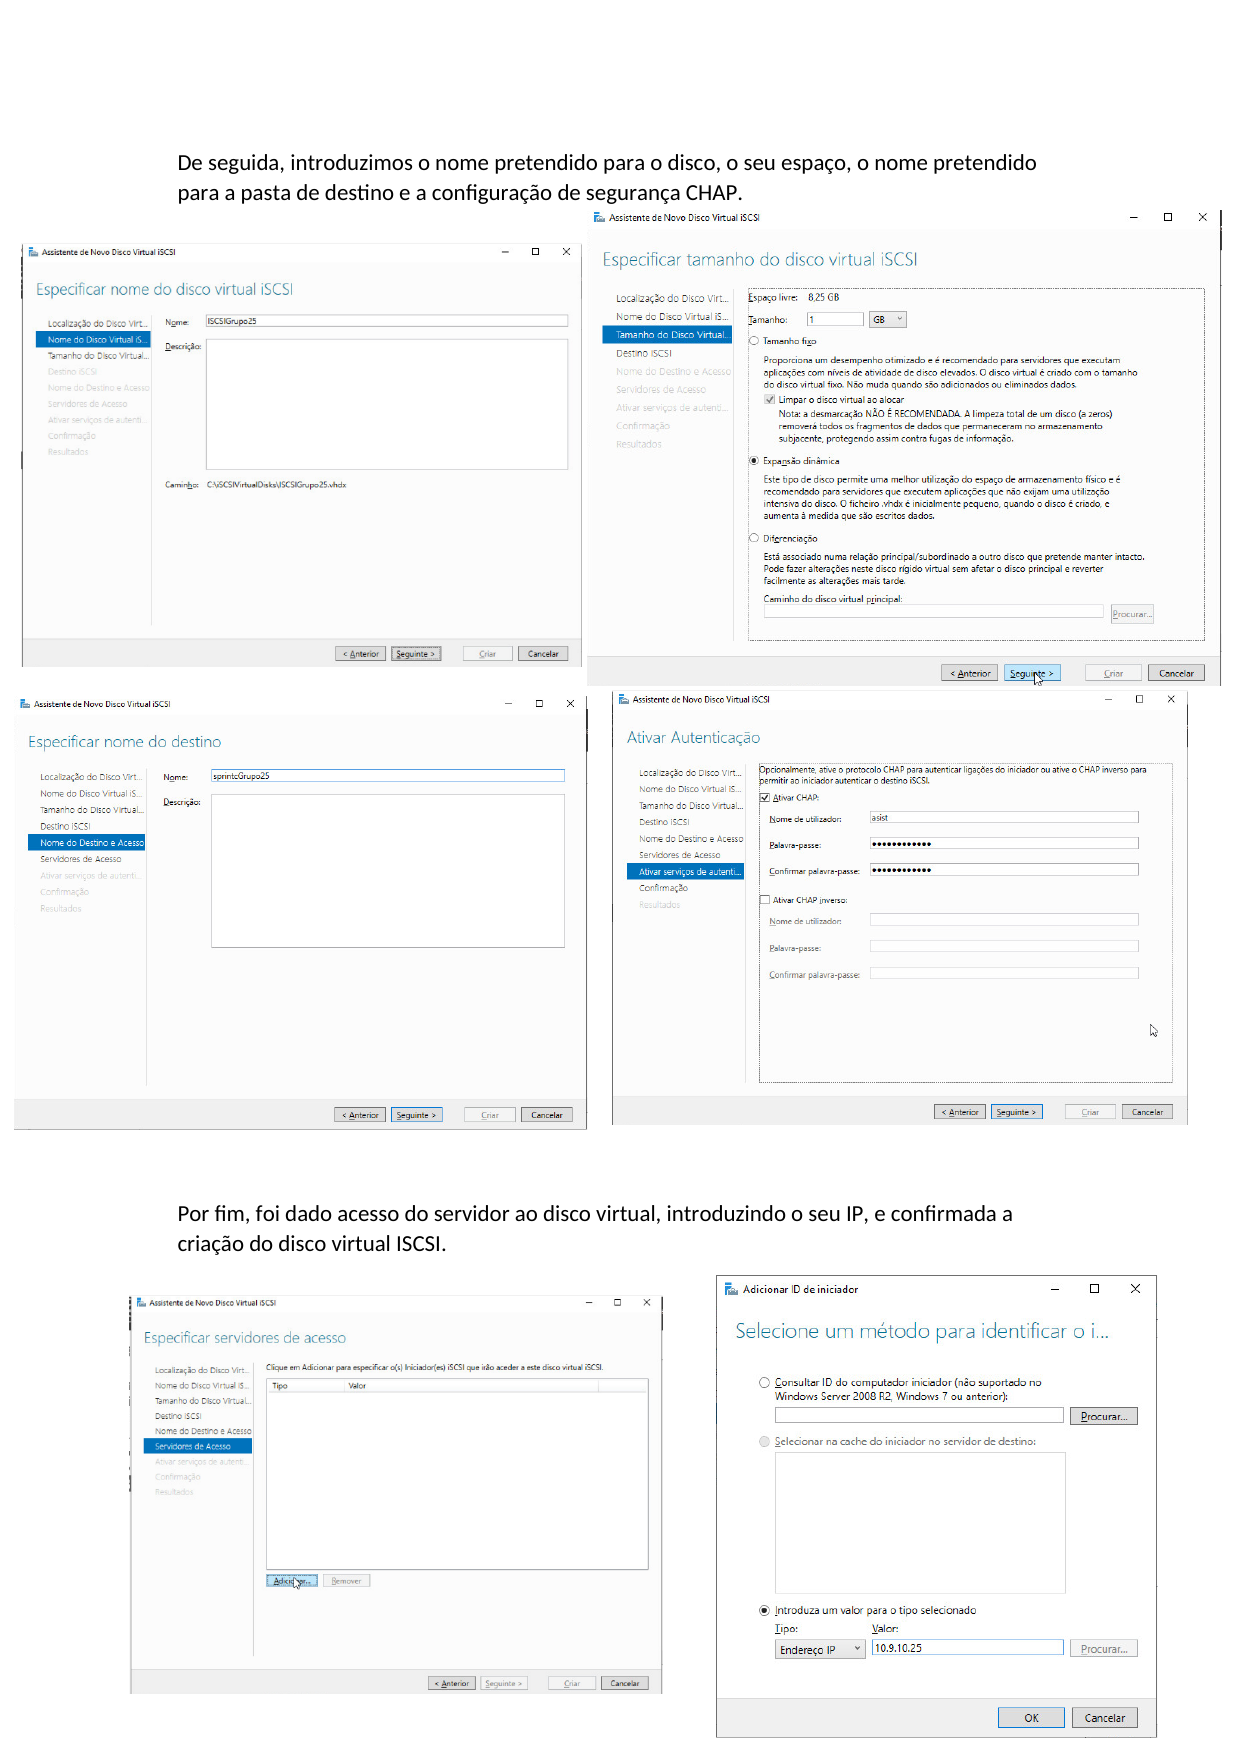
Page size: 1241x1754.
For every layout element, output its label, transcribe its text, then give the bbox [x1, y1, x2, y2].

picture [21, 242, 582, 667]
picture [14, 695, 588, 1130]
picture [129, 1295, 663, 1694]
picture [716, 1275, 1158, 1738]
picture [587, 209, 1222, 686]
text Por fim, foi dado acesso do servidor ao disco virtual, introduzindo o seu IP, e confirmada a criação do disco virtual ISCSI. [177, 1199, 1063, 1257]
text De seguida, introduzimos o nome pretendido para o disco, o seu espaço, o nome pretendido para a pasta de destino e a configuração de segurança CHAP. [177, 148, 1063, 206]
picture [612, 689, 1188, 1125]
